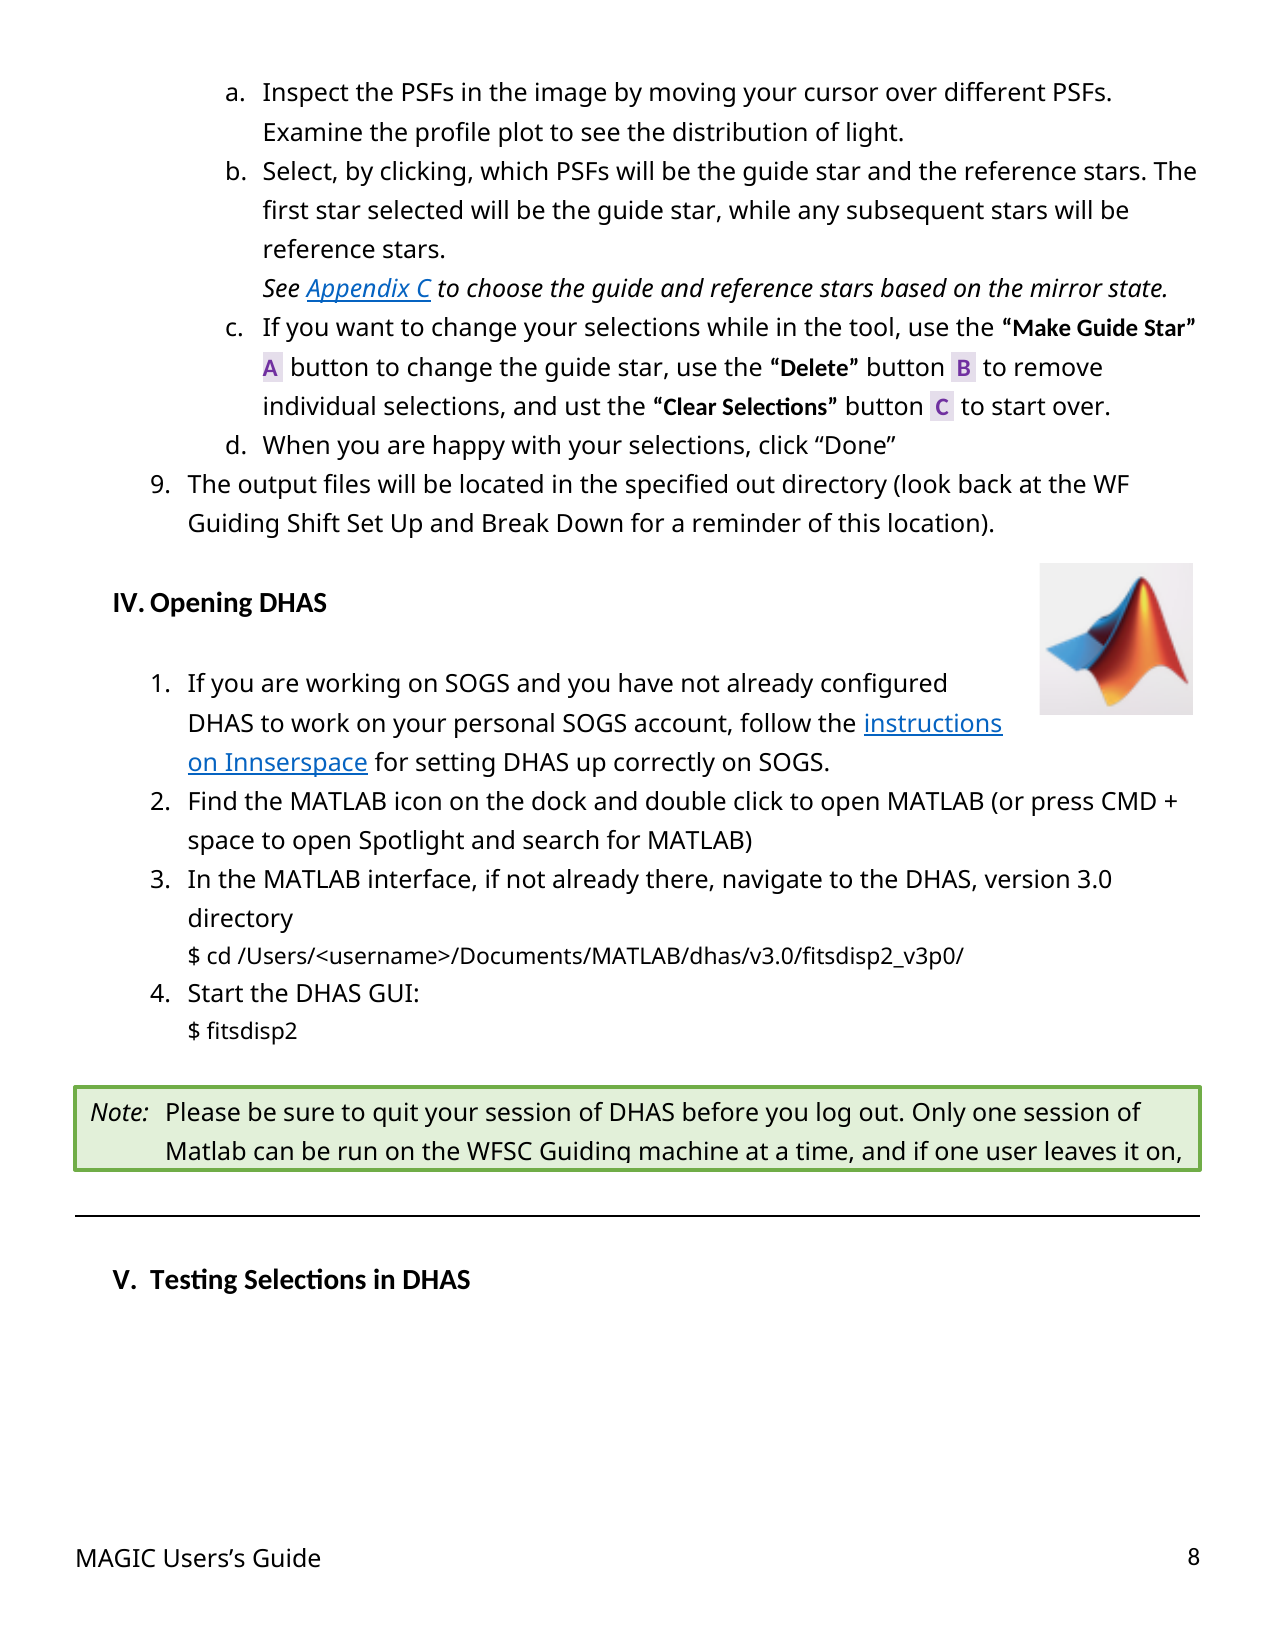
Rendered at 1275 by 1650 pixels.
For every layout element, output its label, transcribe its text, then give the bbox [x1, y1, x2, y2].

list Start the DHAS GUI: [150, 976, 1200, 1010]
text See Appendix C to choose the guide and reference stars based on the mirror state. [262, 271, 1200, 305]
list When you are happy with your selections, click “Done” [225, 427, 1200, 462]
list Find the MATLAB icon on the dock and double click to open MATLAB (or press CMD + space to open Spotlight and search for MATLAB) [150, 783, 1200, 857]
list Opening DHAS [112, 584, 1039, 620]
list $ fitsdisp2 [187, 1015, 1200, 1047]
list Select, by clicking, which PSFs will be the guide star and the reference stars. The first star selected will be the guide star, while any subsequent stars will be reference stars. [225, 153, 1200, 266]
list If you want to change your selections while in the tool, use the “Make Guide Star” A button to change the guide star, use the “Delete” button B to remove individual selections, and ust the “Clear Selections” button C to start over. [225, 310, 1200, 422]
list The output files will be located in the specified out directory (look back at the WF Guiding Shift Set Up and Break Down for a reminder of this location). [150, 467, 1200, 540]
list If you are working on SOGS and you have not already configured DHAS to work on your personal SOGS account, follow the instructions on Innserspace for setting DHAS up correctly on SOGS. [150, 666, 1200, 778]
list Inspect the PSFs in the image by moving your cursor over different PSFs. Examine the profile plot to see the distribution of light. [225, 75, 1200, 148]
list In the MATLAB interface, if not already there, navigate to the DHAS, version 3.0 directory [150, 862, 1200, 935]
picture [1039, 563, 1193, 715]
list $ cd /Users/<username>/Documents/MATLAB/dhas/v3.0/fitsdisp2_v3p0/ [187, 940, 1200, 971]
list Testing Selections in DHAS [112, 1261, 1200, 1297]
